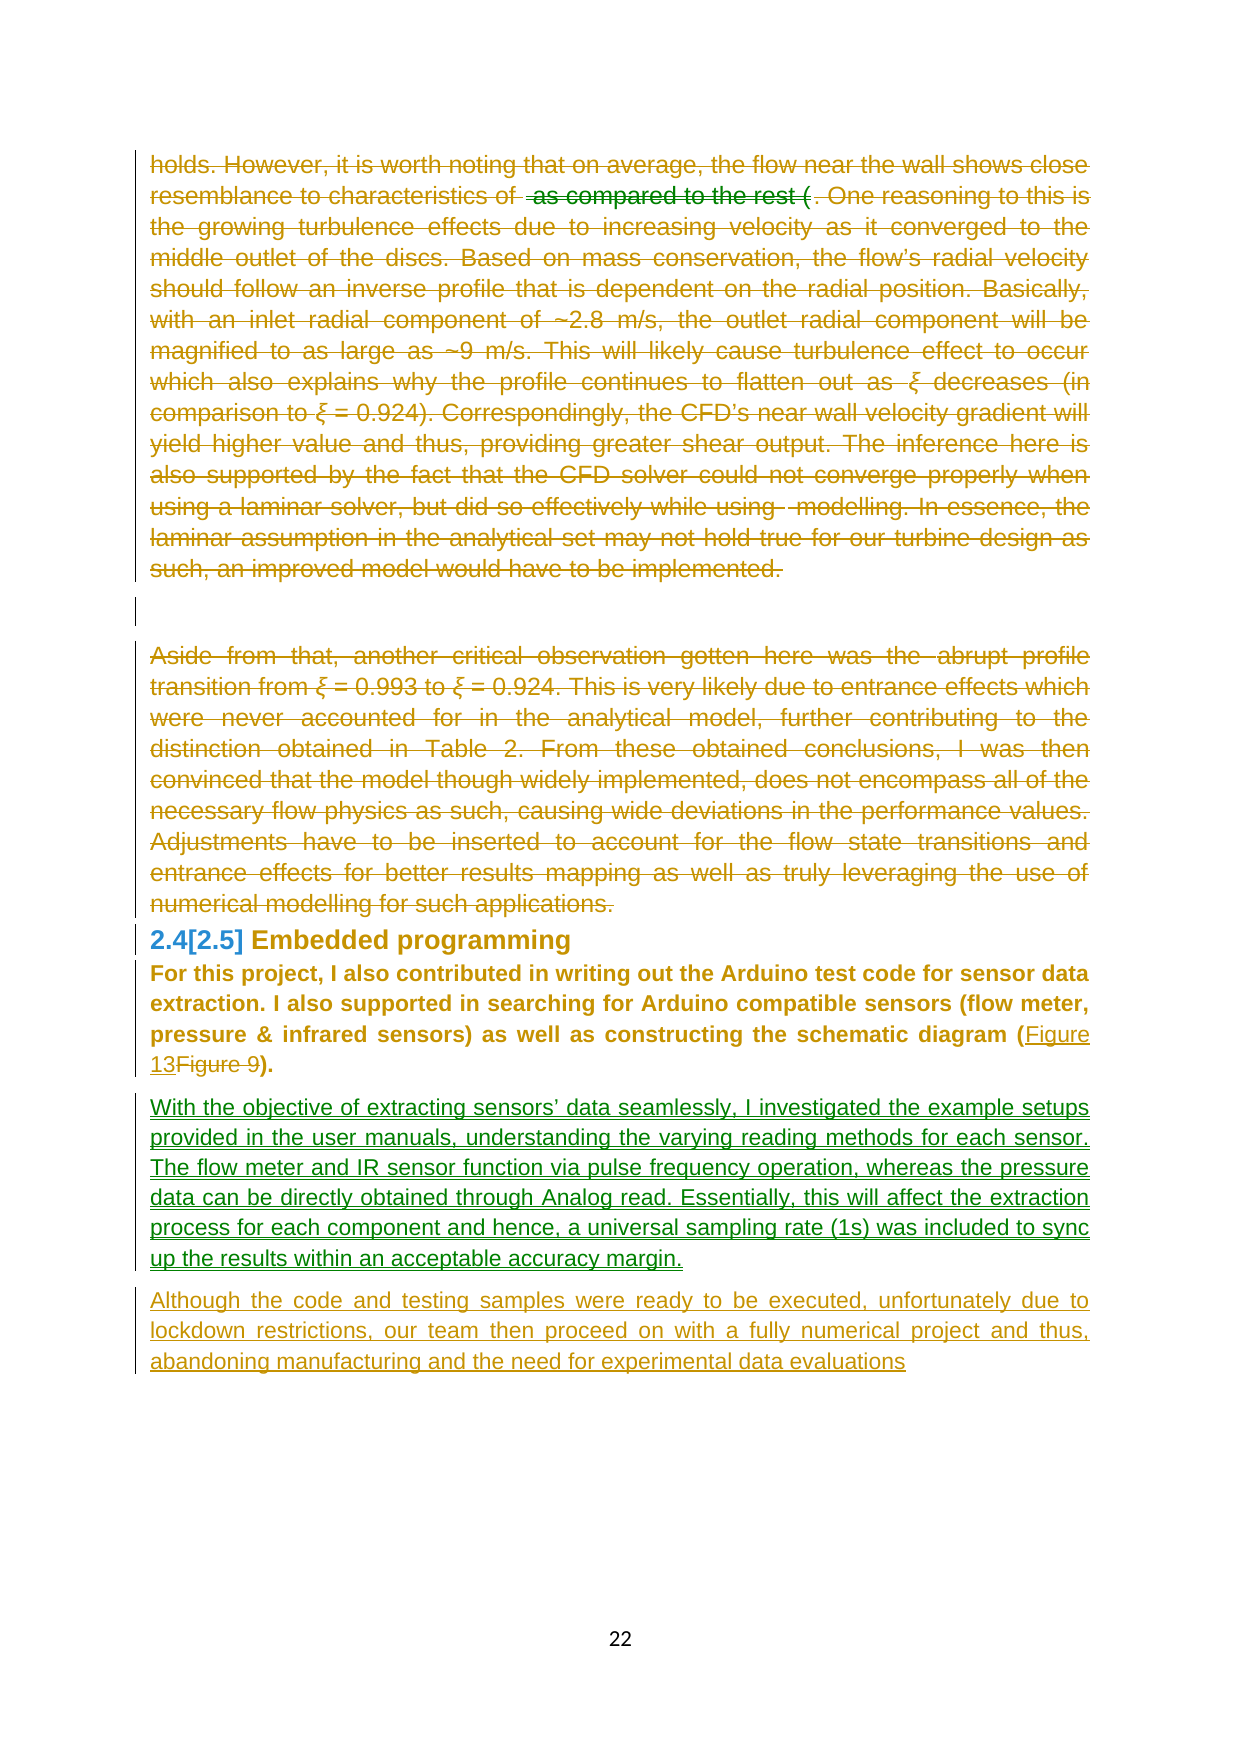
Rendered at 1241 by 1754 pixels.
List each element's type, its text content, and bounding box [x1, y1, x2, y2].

subtitle Embedded programming [150, 924, 1090, 955]
text For this project, I also contributed in writing out the Arduino test code for sensor data extraction. I also supported in searching for Arduino compatible sensors (flow meter, pressure & infrared sensors) as well as constructing the schematic diagram (). [150, 960, 1090, 1077]
